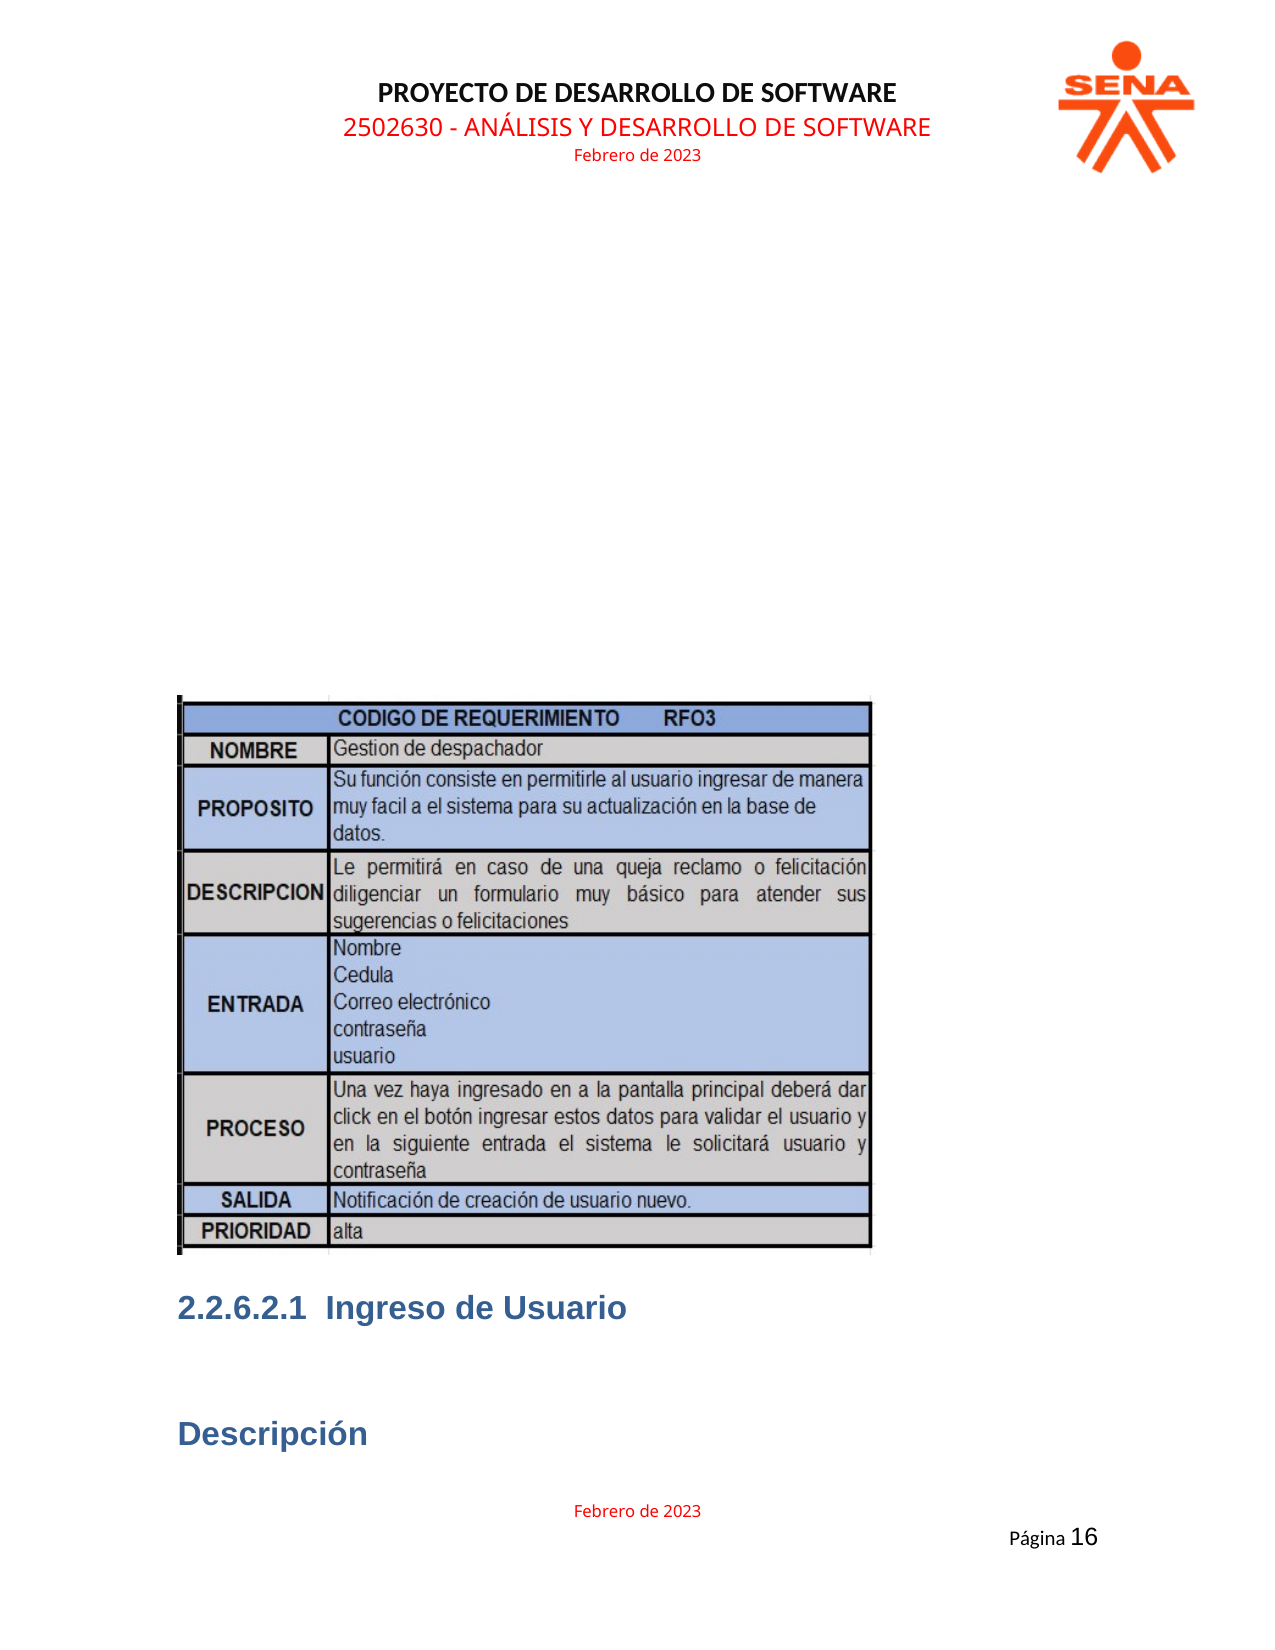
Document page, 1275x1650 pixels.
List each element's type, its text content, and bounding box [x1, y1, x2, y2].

text 2.2.6.2.1 Ingreso de Usuario [177, 1288, 1098, 1327]
text Descripción [177, 1414, 1098, 1452]
picture [1045, 36, 1205, 181]
picture [177, 695, 876, 1255]
